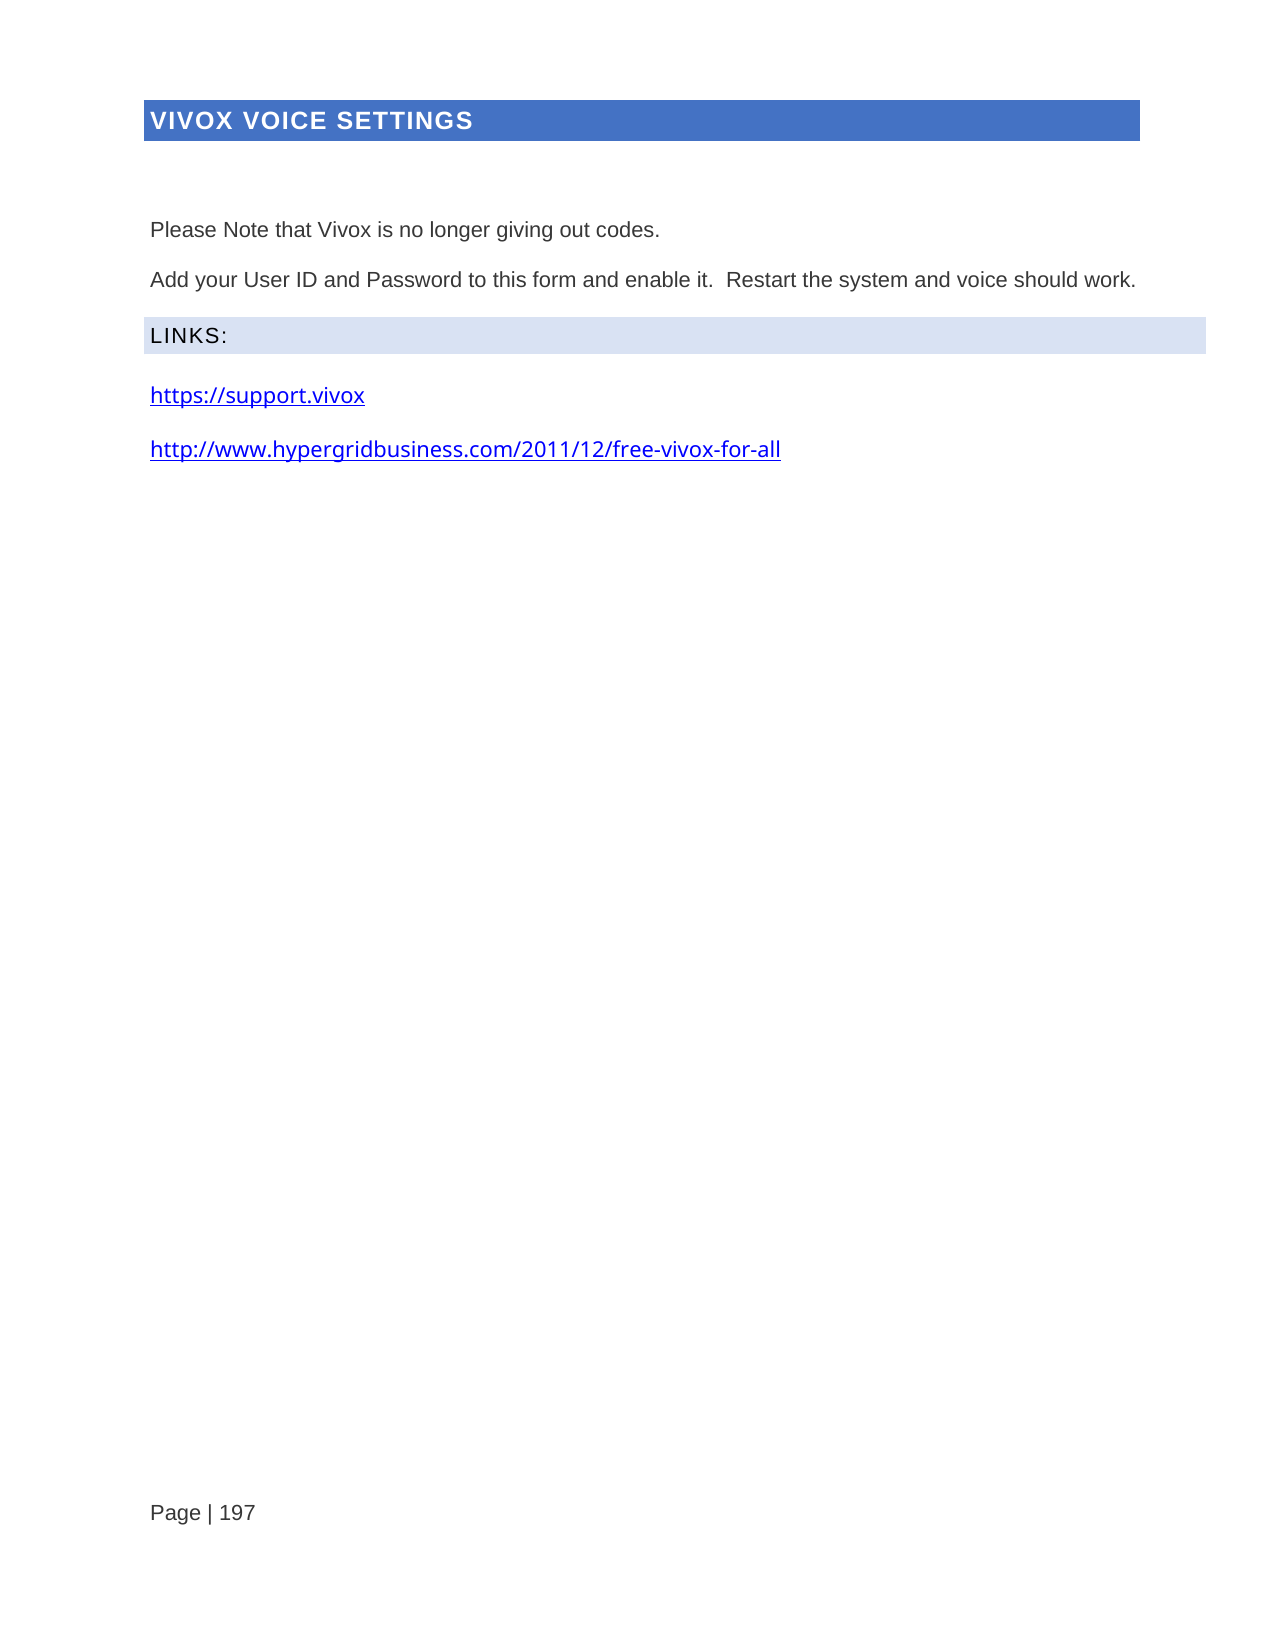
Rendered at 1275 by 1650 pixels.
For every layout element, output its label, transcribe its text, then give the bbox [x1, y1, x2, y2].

text Please Note that Vivox is no longer giving out codes. [150, 216, 1200, 242]
text Add your User ID and Password to this form and enable it. Restart the system and voice should work. [150, 267, 1200, 292]
subtitle Links: [150, 323, 1200, 348]
subtitle Vivox Voice Settings [150, 106, 1134, 135]
text https://support.vivox [150, 379, 1200, 409]
text http://www.hypergridbusiness.com/2011/12/free-vivox-for-all [150, 434, 1200, 464]
